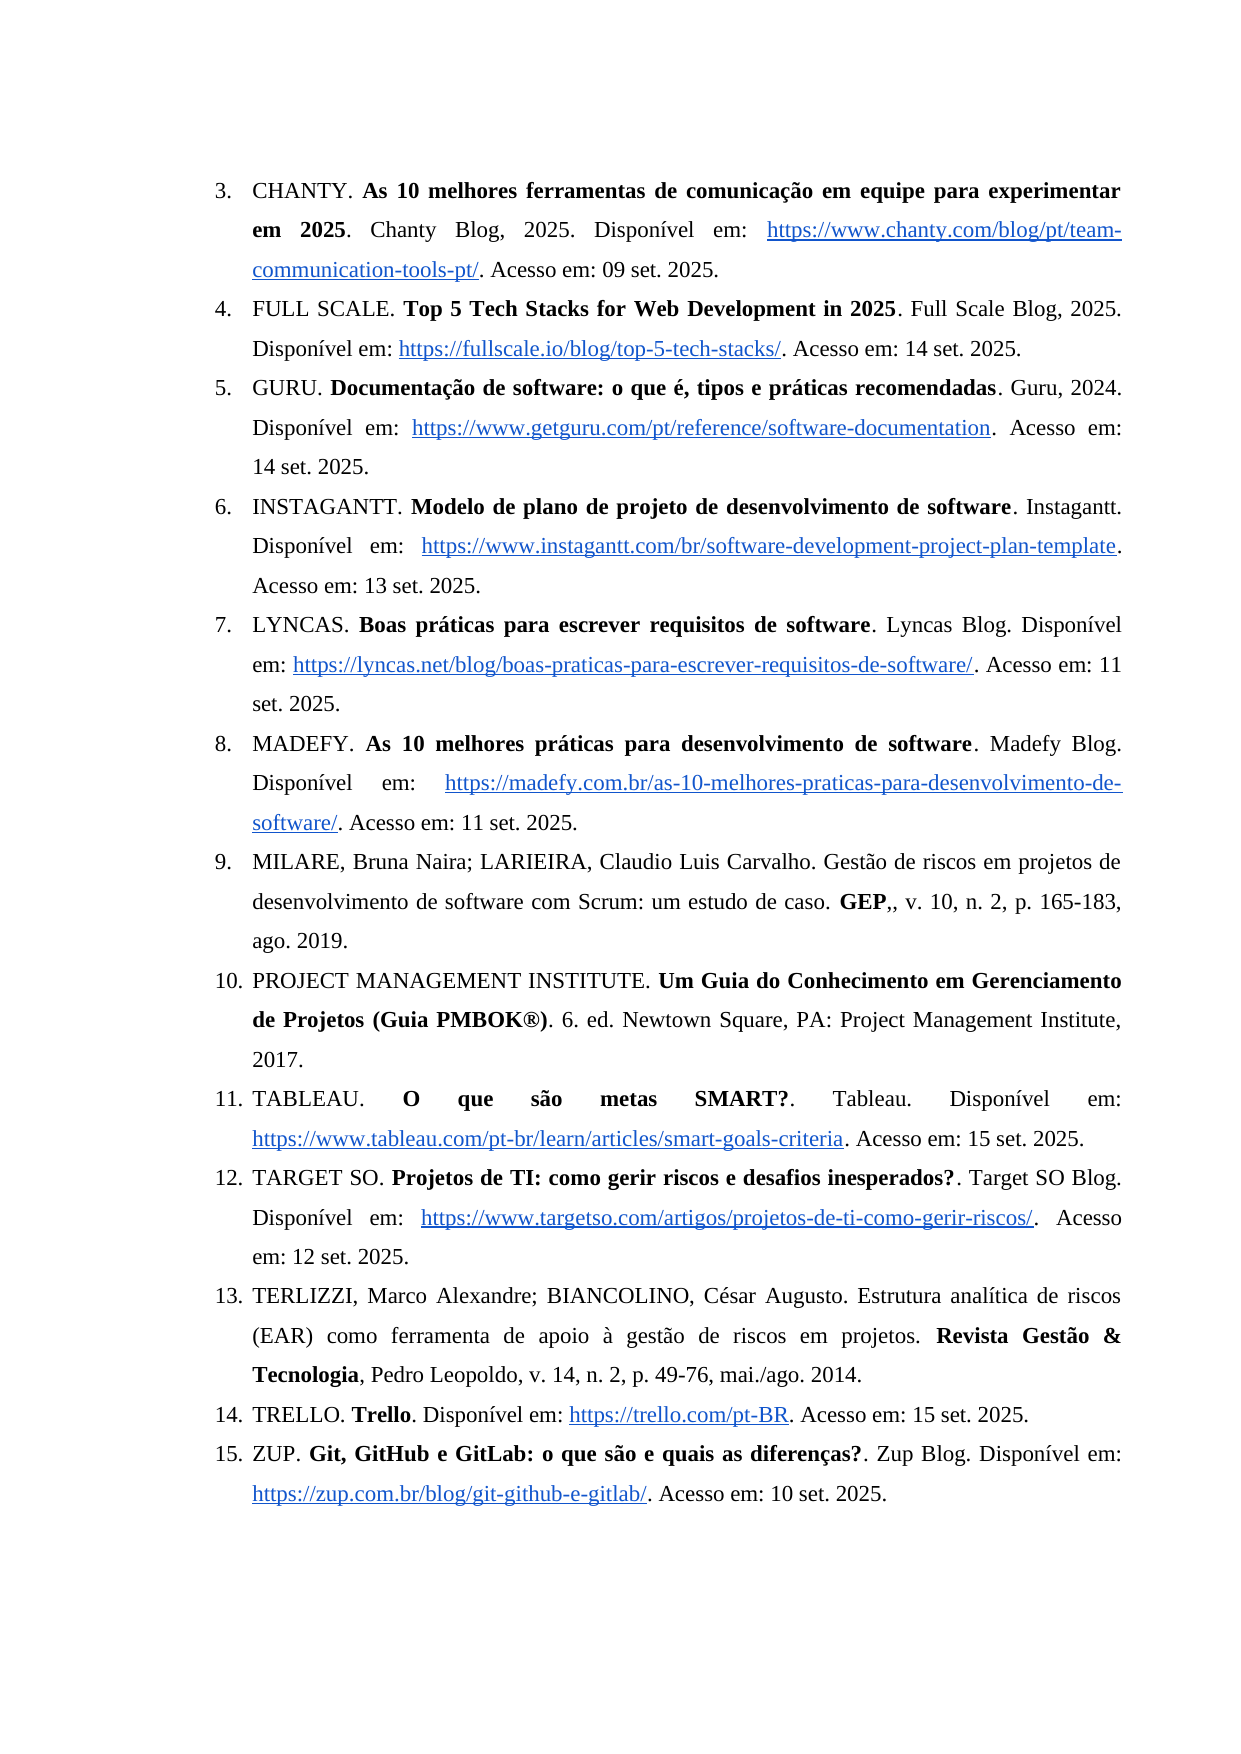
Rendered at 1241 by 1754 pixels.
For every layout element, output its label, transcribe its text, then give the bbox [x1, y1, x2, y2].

list TRELLO. Trello. Disponível em: https://trello.com/pt-BR. Acesso em: 15 set. 2025. [214, 1401, 1122, 1427]
list GURU. Documentação de software: o que é, tipos e práticas recomendadas. Guru, 2024. Disponível em: https://www.getguru.com/pt/reference/software-documentation. Acesso em: 14 set. 2025. [214, 374, 1122, 480]
list MADEFY. As 10 melhores práticas para desenvolvimento de software. Madefy Blog. Disponível em: https://madefy.com.br/as-10-melhores-praticas-para-desenvolvimento-de-software/. Acesso em: 11 set. 2025. [214, 730, 1122, 835]
list TERLIZZI, Marco Alexandre; BIANCOLINO, César Augusto. Estrutura analítica de riscos (EAR) como ferramenta de apoio à gestão de riscos em projetos. Revista Gestão & Tecnologia, Pedro Leopoldo, v. 14, n. 2, p. 49-76, mai./ago. 2014. [214, 1282, 1122, 1388]
list ZUP. Git, GitHub e GitLab: o que são e quais as diferenças?. Zup Blog. Disponível em: https://zup.com.br/blog/git-github-e-gitlab/. Acesso em: 10 set. 2025. [214, 1440, 1122, 1506]
list TABLEAU. O que são metas SMART?. Tableau. Disponível em: https://www.tableau.com/pt-br/learn/articles/smart-goals-criteria. Acesso em: 15 set. 2025. [214, 1085, 1122, 1151]
list LYNCAS. Boas práticas para escrever requisitos de software. Lyncas Blog. Disponível em: https://lyncas.net/blog/boas-praticas-para-escrever-requisitos-de-software/. Acesso em: 11 set. 2025. [214, 611, 1122, 717]
list MILARE, Bruna Naira; LARIEIRA, Claudio Luis Carvalho. Gestão de riscos em projetos de desenvolvimento de software com Scrum: um estudo de caso. GEP,, v. 10, n. 2, p. 165-183, ago. 2019. [214, 848, 1122, 953]
list TARGET SO. Projetos de TI: como gerir riscos e desafios inesperados?. Target SO Blog. Disponível em: https://www.targetso.com/artigos/projetos-de-ti-como-gerir-riscos/. Acesso em: 12 set. 2025. [214, 1164, 1122, 1269]
list CHANTY. As 10 melhores ferramentas de comunicação em equipe para experimentar em 2025. Chanty Blog, 2025. Disponível em: https://www.chanty.com/blog/pt/team-communication-tools-pt/. Acesso em: 09 set. 2025. [214, 177, 1122, 282]
list FULL SCALE. Top 5 Tech Stacks for Web Development in 2025. Full Scale Blog, 2025. Disponível em: https://fullscale.io/blog/top-5-tech-stacks/. Acesso em: 14 set. 2025. [214, 296, 1122, 361]
list INSTAGANTT. Modelo de plano de projeto de desenvolvimento de software. Instagantt. Disponível em: https://www.instagantt.com/br/software-development-project-plan-template. Acesso em: 13 set. 2025. [214, 493, 1122, 598]
list PROJECT MANAGEMENT INSTITUTE. Um Guia do Conhecimento em Gerenciamento de Projetos (Guia PMBOK®). 6. ed. Newtown Square, PA: Project Management Institute, 2017. [214, 967, 1122, 1072]
